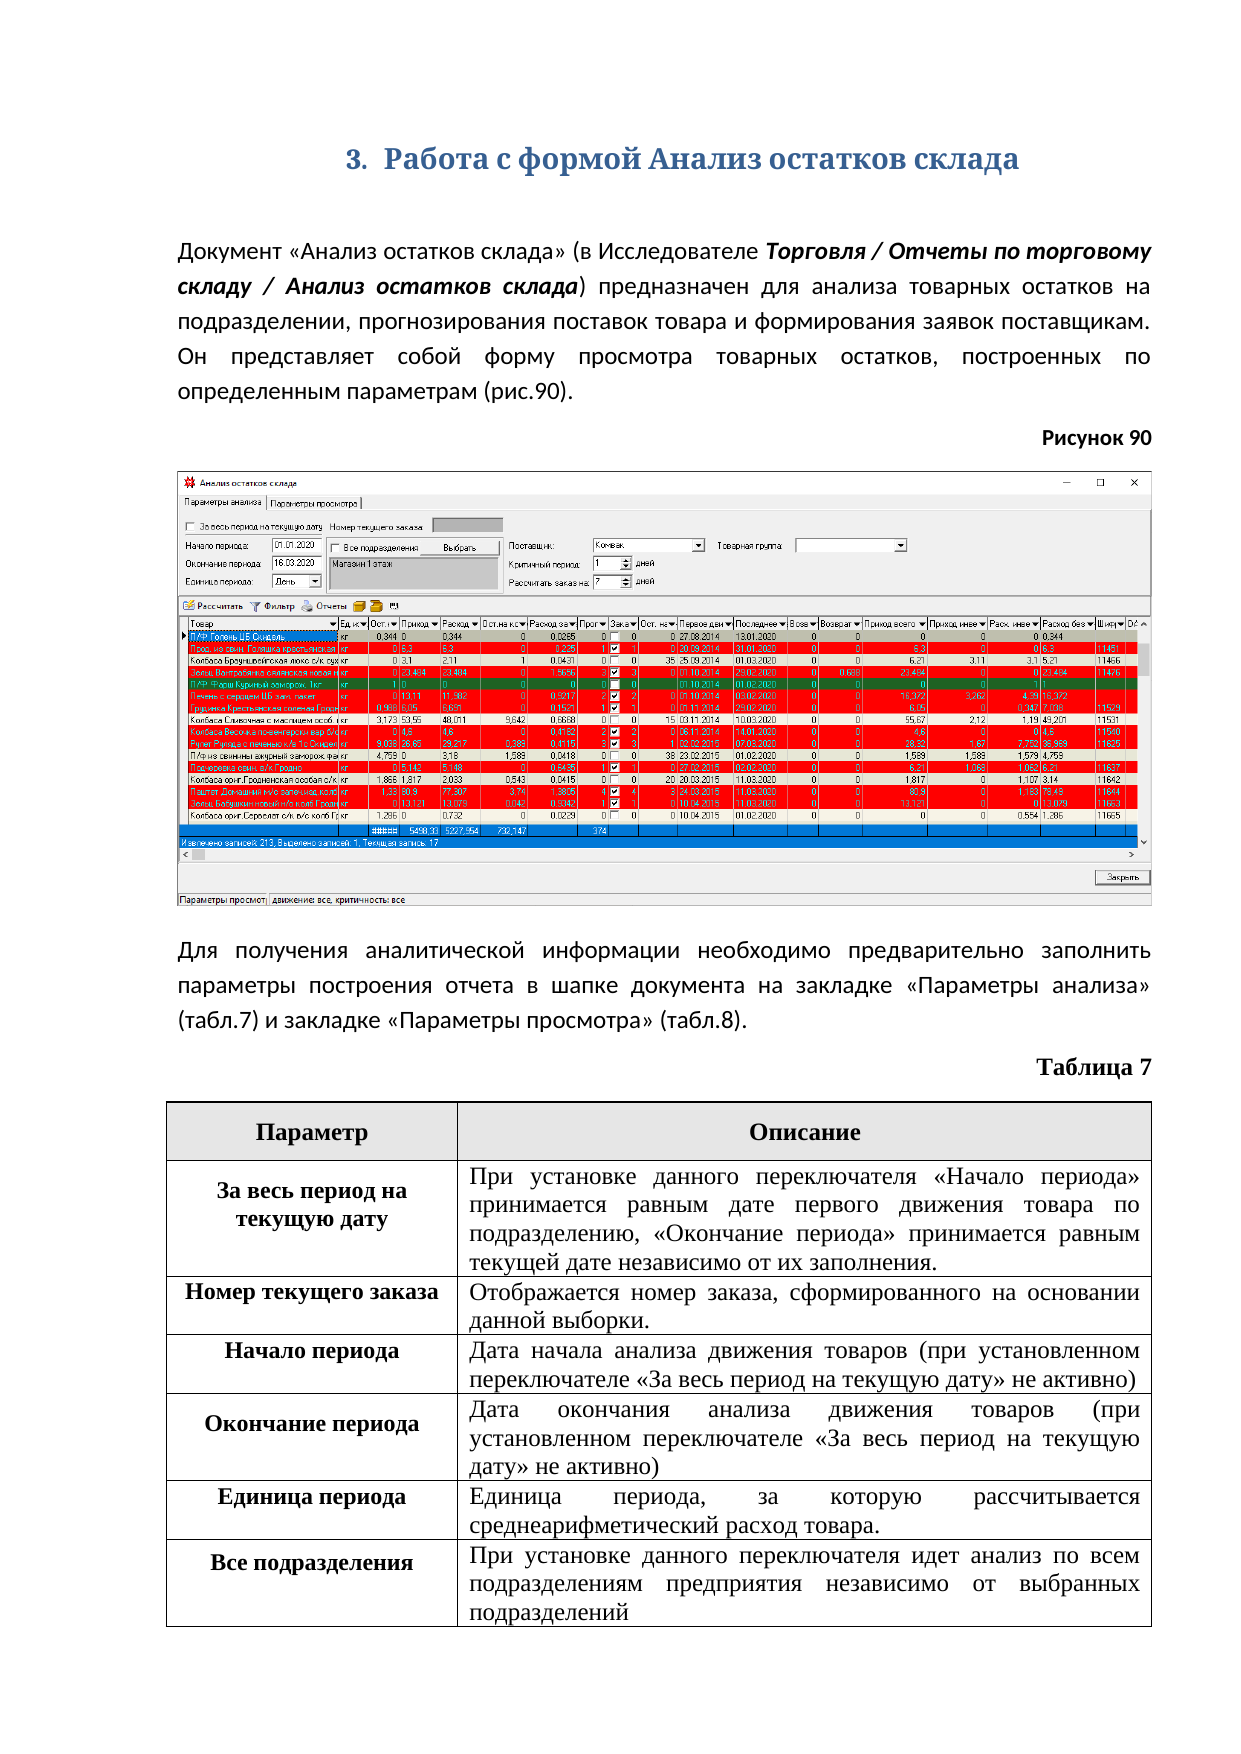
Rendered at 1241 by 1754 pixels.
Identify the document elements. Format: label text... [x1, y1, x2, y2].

table_header Описание [458, 1103, 1151, 1160]
table_header Параметр [167, 1103, 457, 1160]
table_cell Единица периода, за которую рассчитывается среднеарифметический расход товара. [458, 1481, 1151, 1539]
text Документ «Анализ остатков склада» (в Исследователе Торговля / Отчеты по торговому складу / Анализ остатков склада) предназначен для анализа товарных остатков на подразделении, прогнозирования поставок товара и формирования заявок поставщикам. Он представляет собой форму просмотра товарных остатков, построенных по определенным параметрам (рис.90). [177, 235, 1152, 406]
text Для получения аналитической информации необходимо предварительно заполнить параметры построения отчета в шапке документа на закладке «Параметры анализа» (табл.7) и закладке «Параметры просмотра» (табл.8). [177, 934, 1152, 1035]
table_cell Окончание периода [167, 1394, 457, 1480]
table_cell Номер текущего заказа [167, 1277, 457, 1334]
picture [177, 471, 1152, 906]
table_cell За весь период на текущую дату [167, 1161, 457, 1276]
table_cell Единица периода [167, 1481, 457, 1539]
text Таблица 7 [177, 1052, 1152, 1081]
subtitle Работа с формой Анализ остатков склада [215, 143, 1152, 177]
table_cell Все подразделения [167, 1540, 457, 1626]
table_cell Начало периода [167, 1335, 457, 1393]
table_cell Отображается номер заказа, сформированного на основании данной выборки. [458, 1277, 1151, 1334]
table_cell При установке данного переключателя идет анализ по всем подразделениям предприятия независимо от выбранных подразделений [458, 1540, 1151, 1626]
table_cell При установке данного переключателя «Начало периода» принимается равным дате первого движения товара по подразделению, «Окончание периода» принимается равным текущей дате независимо от их заполнения. [458, 1161, 1151, 1276]
table_cell Дата начала анализа движения товаров (при установленном переключателе «За весь период на текущую дату» не активно) [458, 1335, 1151, 1393]
text Рисунок 90 [177, 423, 1152, 451]
table_cell Дата окончания анализа движения товаров (при установленном переключателе «За весь период на текущую дату» не активно) [458, 1394, 1151, 1480]
